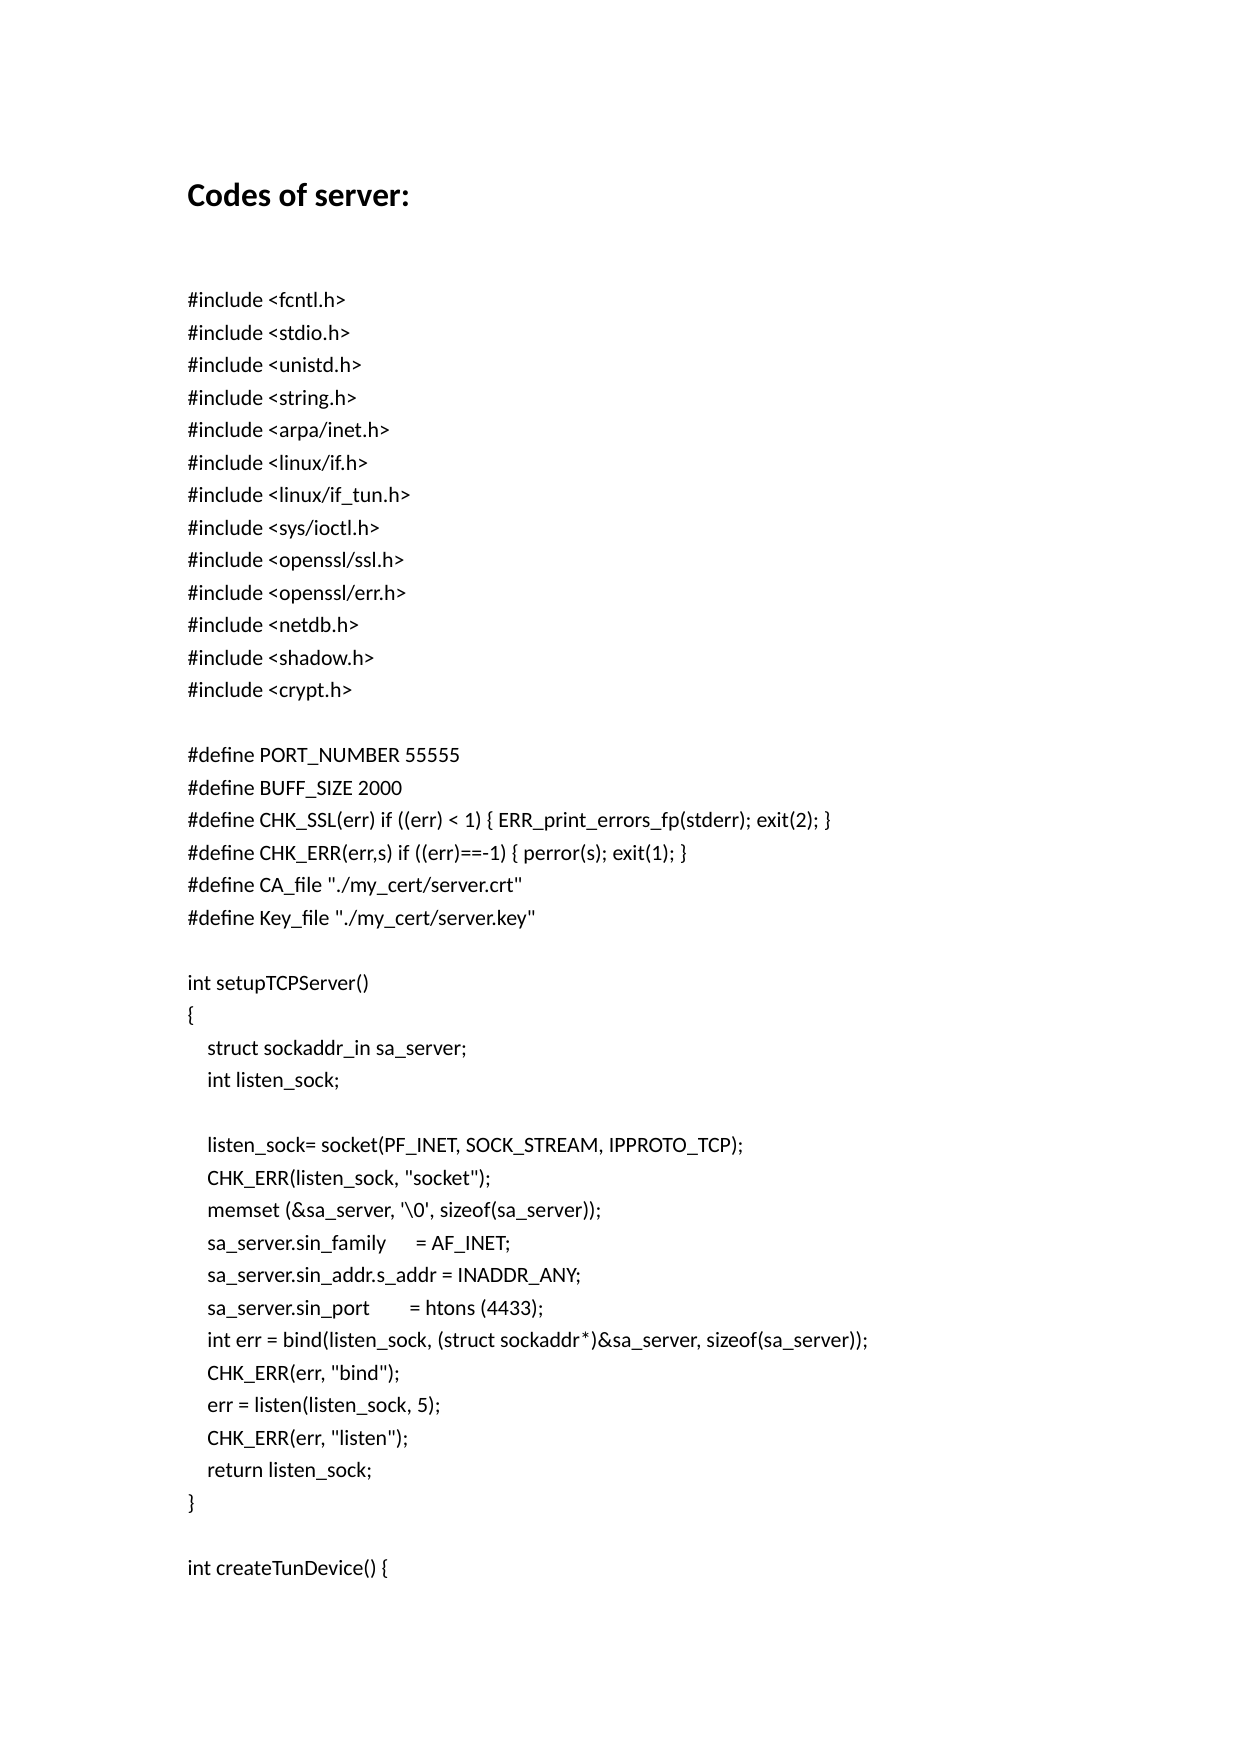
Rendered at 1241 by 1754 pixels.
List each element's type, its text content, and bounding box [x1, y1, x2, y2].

text } [187, 1486, 1053, 1519]
text err = listen(listen_sock, 5); [187, 1389, 1053, 1421]
text CHK_ERR(err, "listen"); [187, 1421, 1053, 1454]
text #include <netdb.h> [187, 609, 1053, 641]
text sa_server.sin_port = htons (4433); [187, 1291, 1053, 1324]
text #define CHK_ERR(err,s) if ((err)==-1) { perror(s); exit(1); } [187, 836, 1053, 869]
text #include <openssl/err.h> [187, 576, 1053, 609]
text return listen_sock; [187, 1454, 1053, 1486]
text #include <linux/if.h> [187, 446, 1053, 479]
text int setupTCPServer() [187, 966, 1053, 999]
text #include <linux/if_tun.h> [187, 479, 1053, 511]
text memset (&sa_server, '\0', sizeof(sa_server)); [187, 1194, 1053, 1226]
text #include <fcntl.h> [187, 284, 1053, 316]
text #define BUFF_SIZE 2000 [187, 771, 1053, 804]
text sa_server.sin_family = AF_INET; [187, 1226, 1053, 1259]
text #define CHK_SSL(err) if ((err) < 1) { ERR_print_errors_fp(stderr); exit(2); } [187, 804, 1053, 836]
text CHK_ERR(listen_sock, "socket"); [187, 1161, 1053, 1194]
text #define Key_file "./my_cert/server.key" [187, 901, 1053, 934]
text #define PORT_NUMBER 55555 [187, 739, 1053, 771]
text #include <openssl/ssl.h> [187, 544, 1053, 576]
text #include <arpa/inet.h> [187, 414, 1053, 446]
text sa_server.sin_addr.s_addr = INADDR_ANY; [187, 1259, 1053, 1291]
text #include <stdio.h> [187, 316, 1053, 349]
text #include <sys/ioctl.h> [187, 511, 1053, 544]
text struct sockaddr_in sa_server; [187, 1031, 1053, 1064]
text #include <unistd.h> [187, 349, 1053, 381]
text { [187, 999, 1053, 1031]
text #include <shadow.h> [187, 641, 1053, 674]
text #include <string.h> [187, 381, 1053, 414]
text int listen_sock; [187, 1064, 1053, 1096]
text int createTunDevice() { [187, 1551, 1053, 1584]
text #define CA_file "./my_cert/server.crt" [187, 869, 1053, 901]
text CHK_ERR(err, "bind"); [187, 1356, 1053, 1389]
text #include <crypt.h> [187, 674, 1053, 706]
subtitle Codes of server: [187, 162, 1053, 227]
text int err = bind(listen_sock, (struct sockaddr*)&sa_server, sizeof(sa_server)); [187, 1324, 1053, 1356]
text listen_sock= socket(PF_INET, SOCK_STREAM, IPPROTO_TCP); [187, 1129, 1053, 1161]
